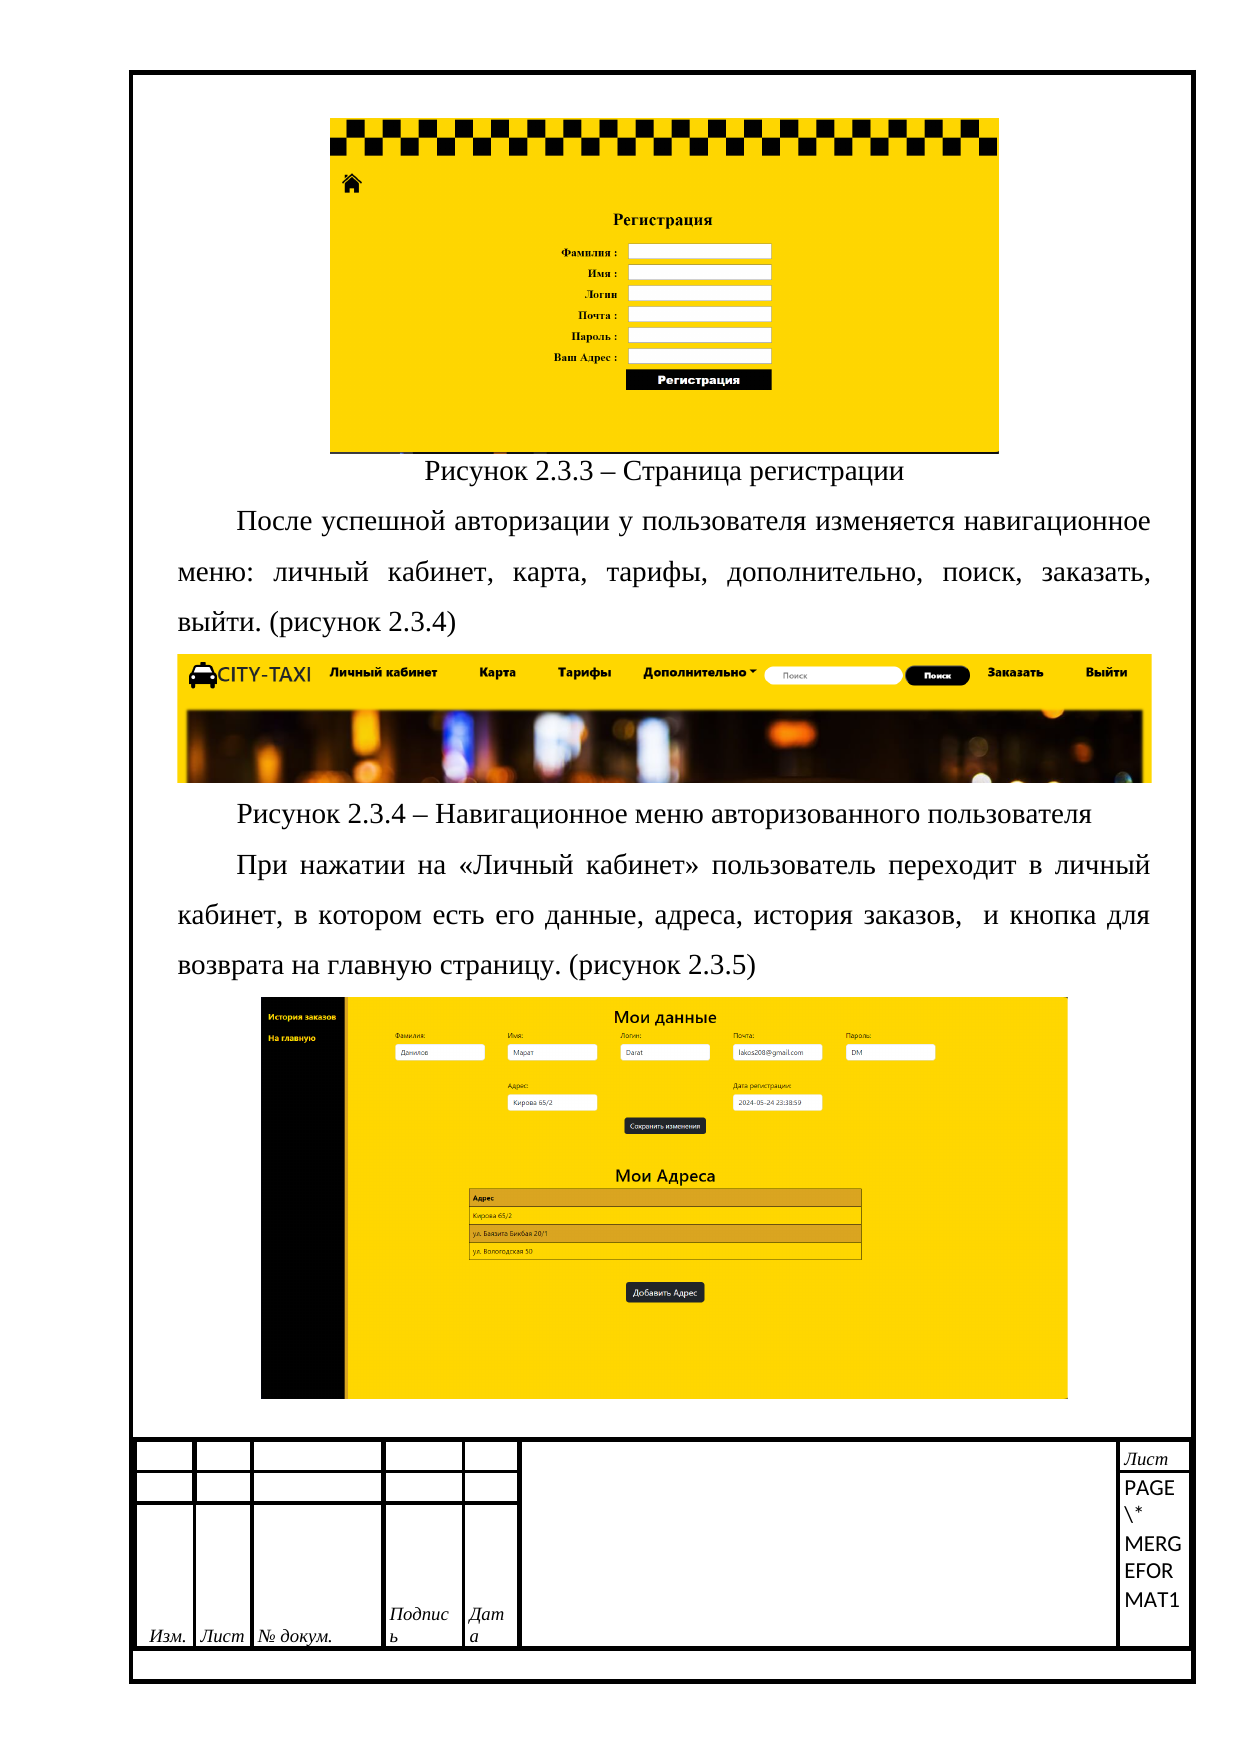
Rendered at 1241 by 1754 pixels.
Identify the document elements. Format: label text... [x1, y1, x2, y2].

picture [330, 118, 999, 454]
text Рисунок 2.3.3 – Страница регистрации [177, 453, 1152, 487]
text При нажатии на «Личный кабинет» пользователь переходит в личный кабинет, в котором есть его данные, адреса, история заказов, и кнопка для возврата на главную страницу. (рисунок 2.3.5) [177, 847, 1152, 981]
picture [177, 654, 1152, 783]
picture [261, 997, 1068, 1399]
text Рисунок 2.3.4 – Навигационное меню авторизованного пользователя [177, 796, 1152, 830]
text После успешной авторизации у пользователя изменяется навигационное меню: личный кабинет, карта, тарифы, дополнительно, поиск, заказать, выйти. (рисунок 2.3.4) [177, 503, 1152, 638]
